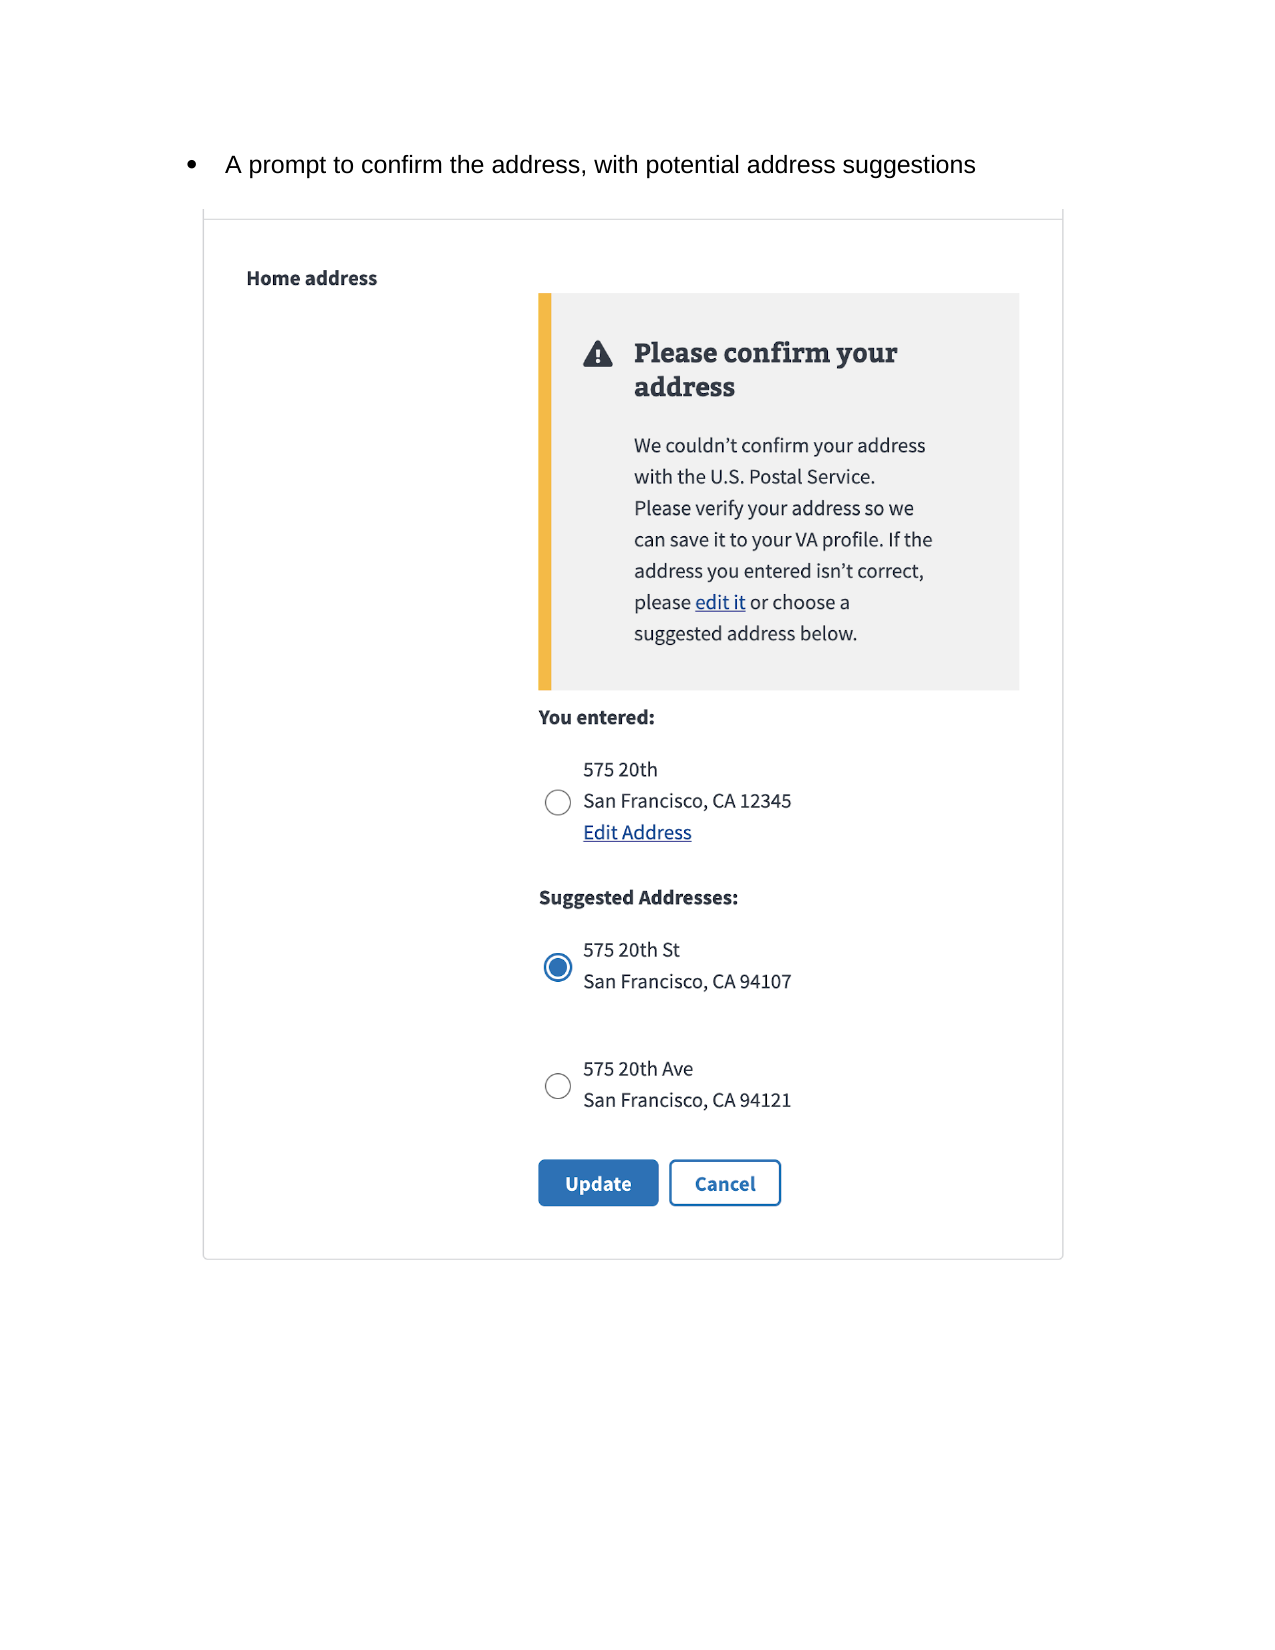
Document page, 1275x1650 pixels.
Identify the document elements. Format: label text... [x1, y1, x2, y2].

list A prompt to confirm the address, with potential address suggestions [187, 150, 1125, 209]
picture [150, 209, 1125, 1278]
